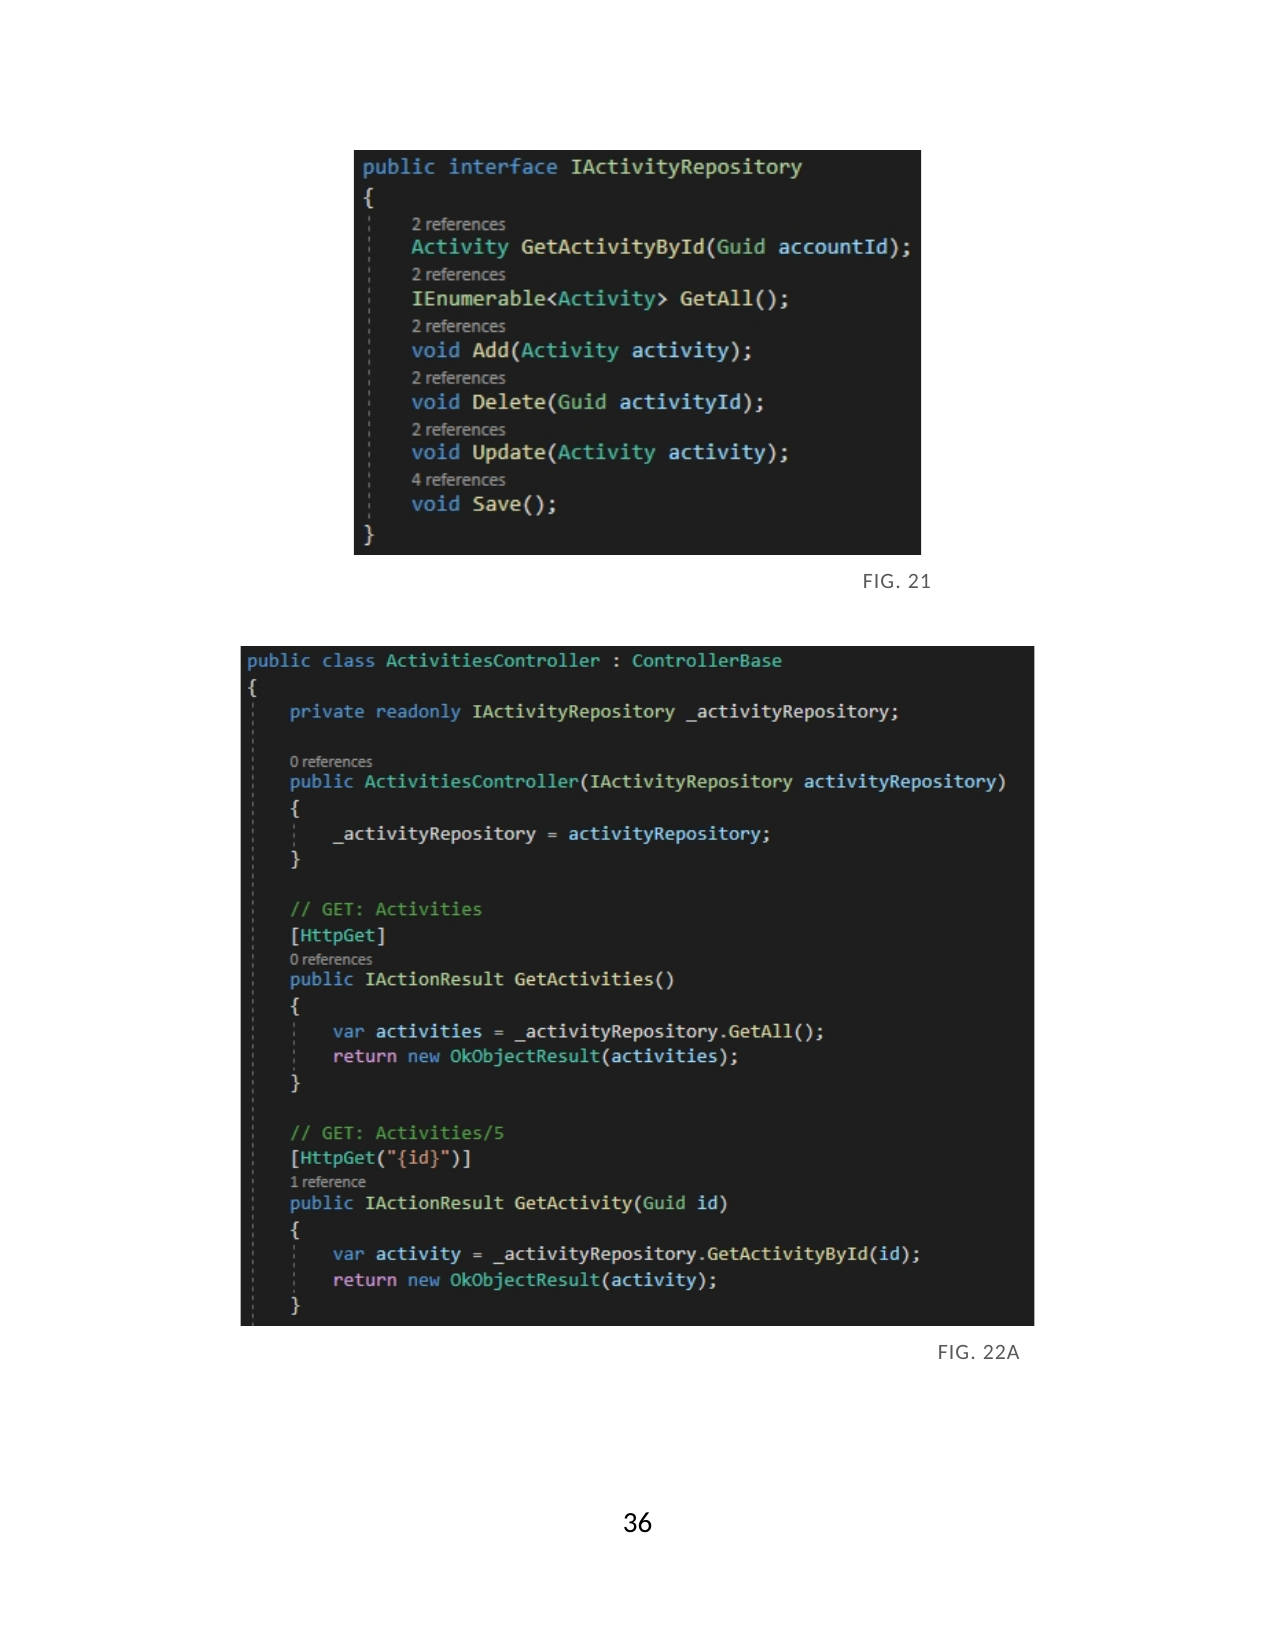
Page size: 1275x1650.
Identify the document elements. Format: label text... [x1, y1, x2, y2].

subtitle Fig. 22a [187, 1338, 1087, 1365]
subtitle Fig. 21 [187, 567, 1087, 594]
picture [240, 646, 1035, 1326]
picture [353, 150, 922, 555]
